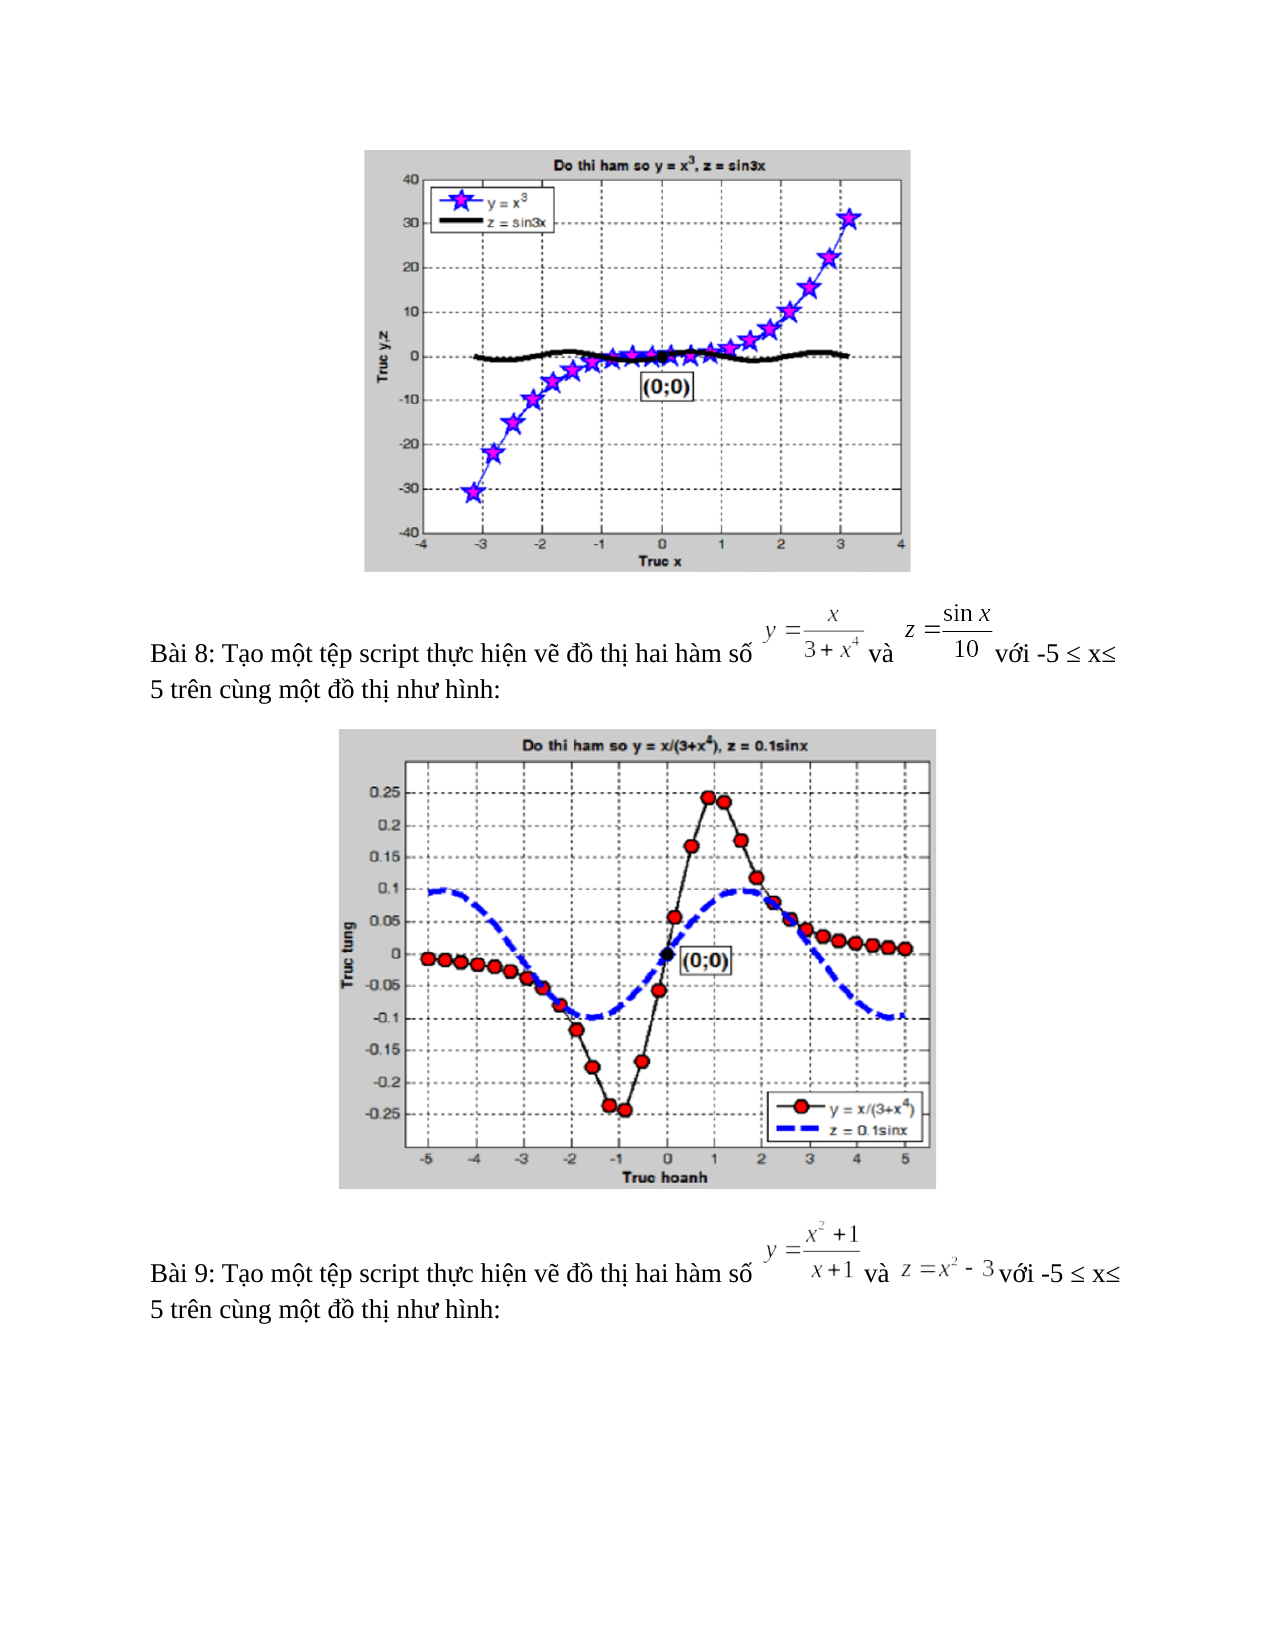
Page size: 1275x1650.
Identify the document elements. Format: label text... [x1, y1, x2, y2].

text Bài 9: Tạo một tệp script thực hiện vẽ đồ thị hai hàm số và với -5 ≤ x≤ 5 trên cùng một đồ thị như hình: [150, 1213, 1125, 1324]
text Bài 8: Tạo một tệp script thực hiện vẽ đồ thị hai hàm số và với -5 ≤ x≤ 5 trên cùng một đồ thị như hình: [150, 597, 1125, 704]
picture [364, 150, 911, 572]
picture [338, 729, 937, 1189]
